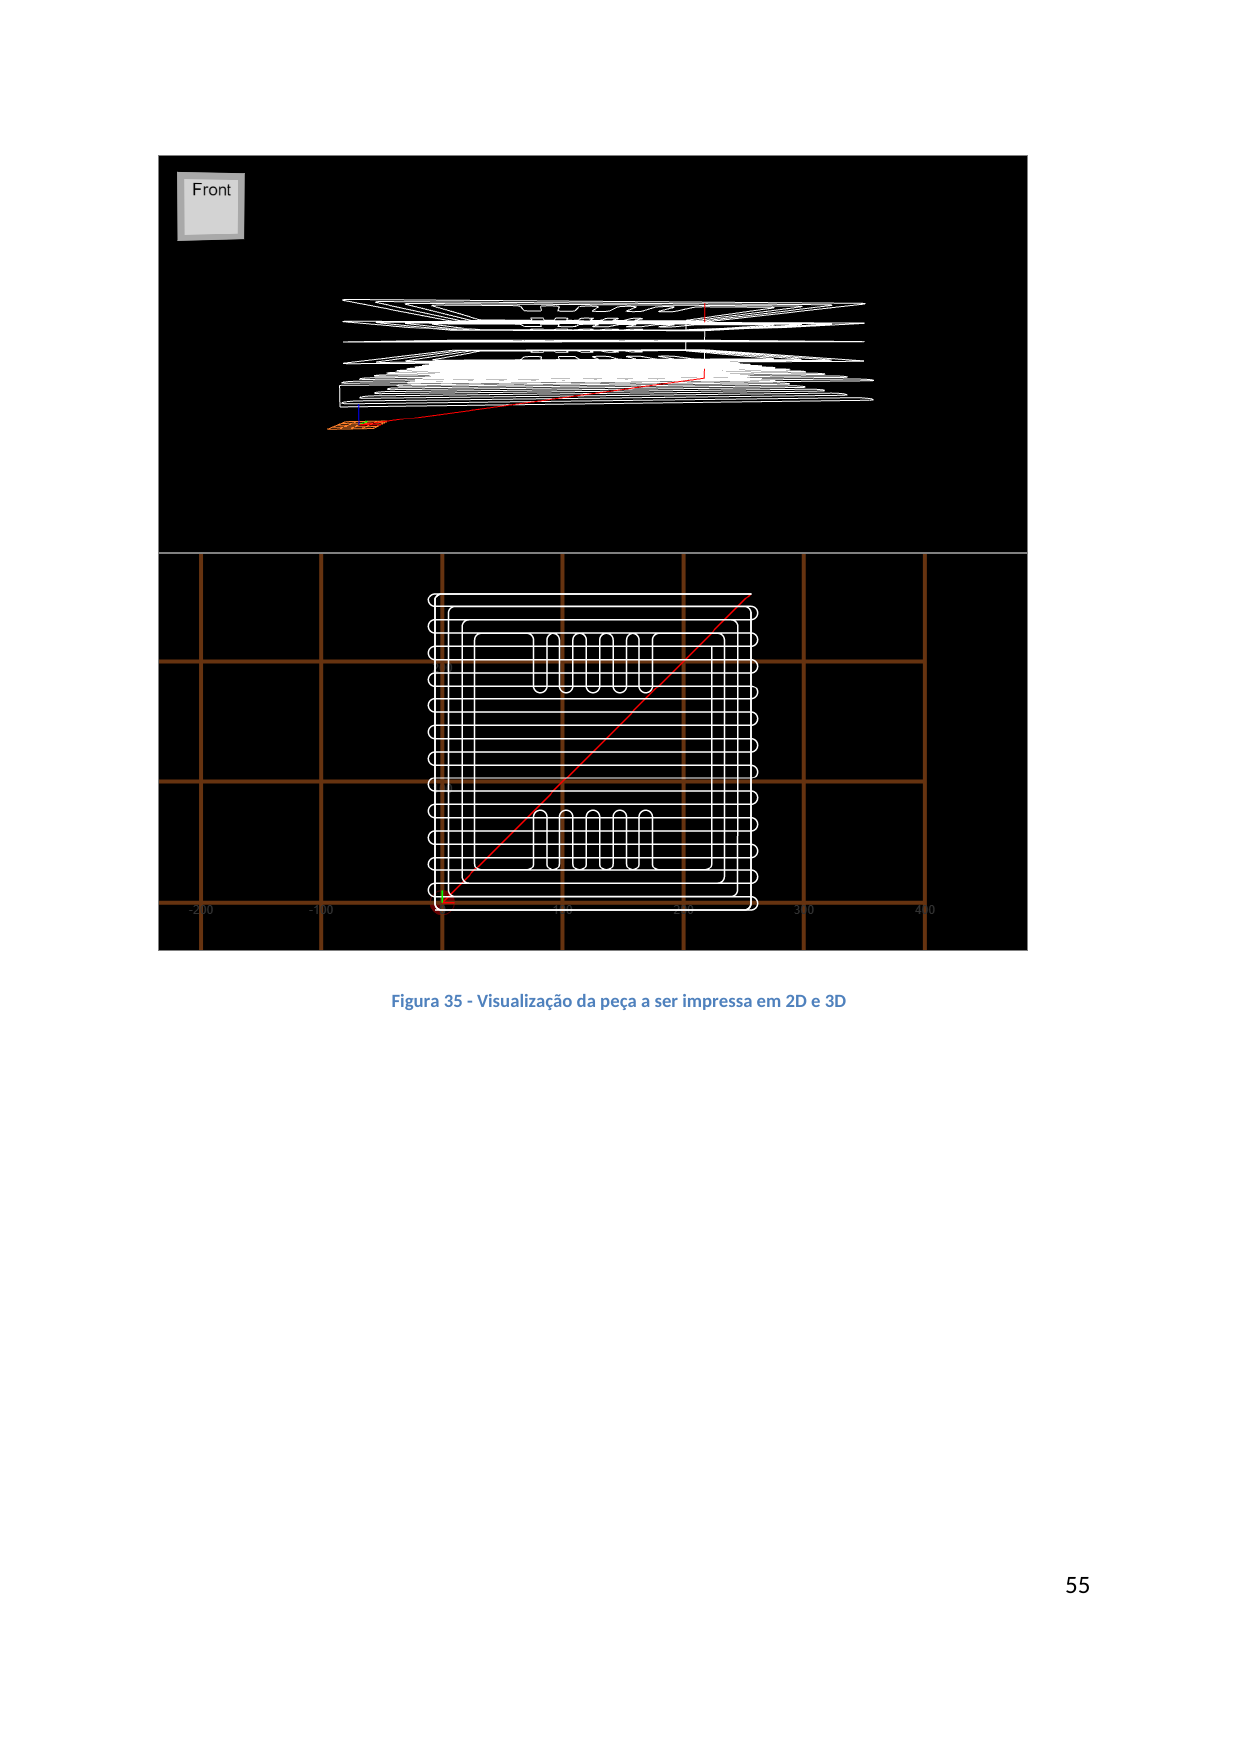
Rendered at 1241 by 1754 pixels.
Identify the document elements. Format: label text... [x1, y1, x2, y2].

picture [147, 150, 1037, 957]
